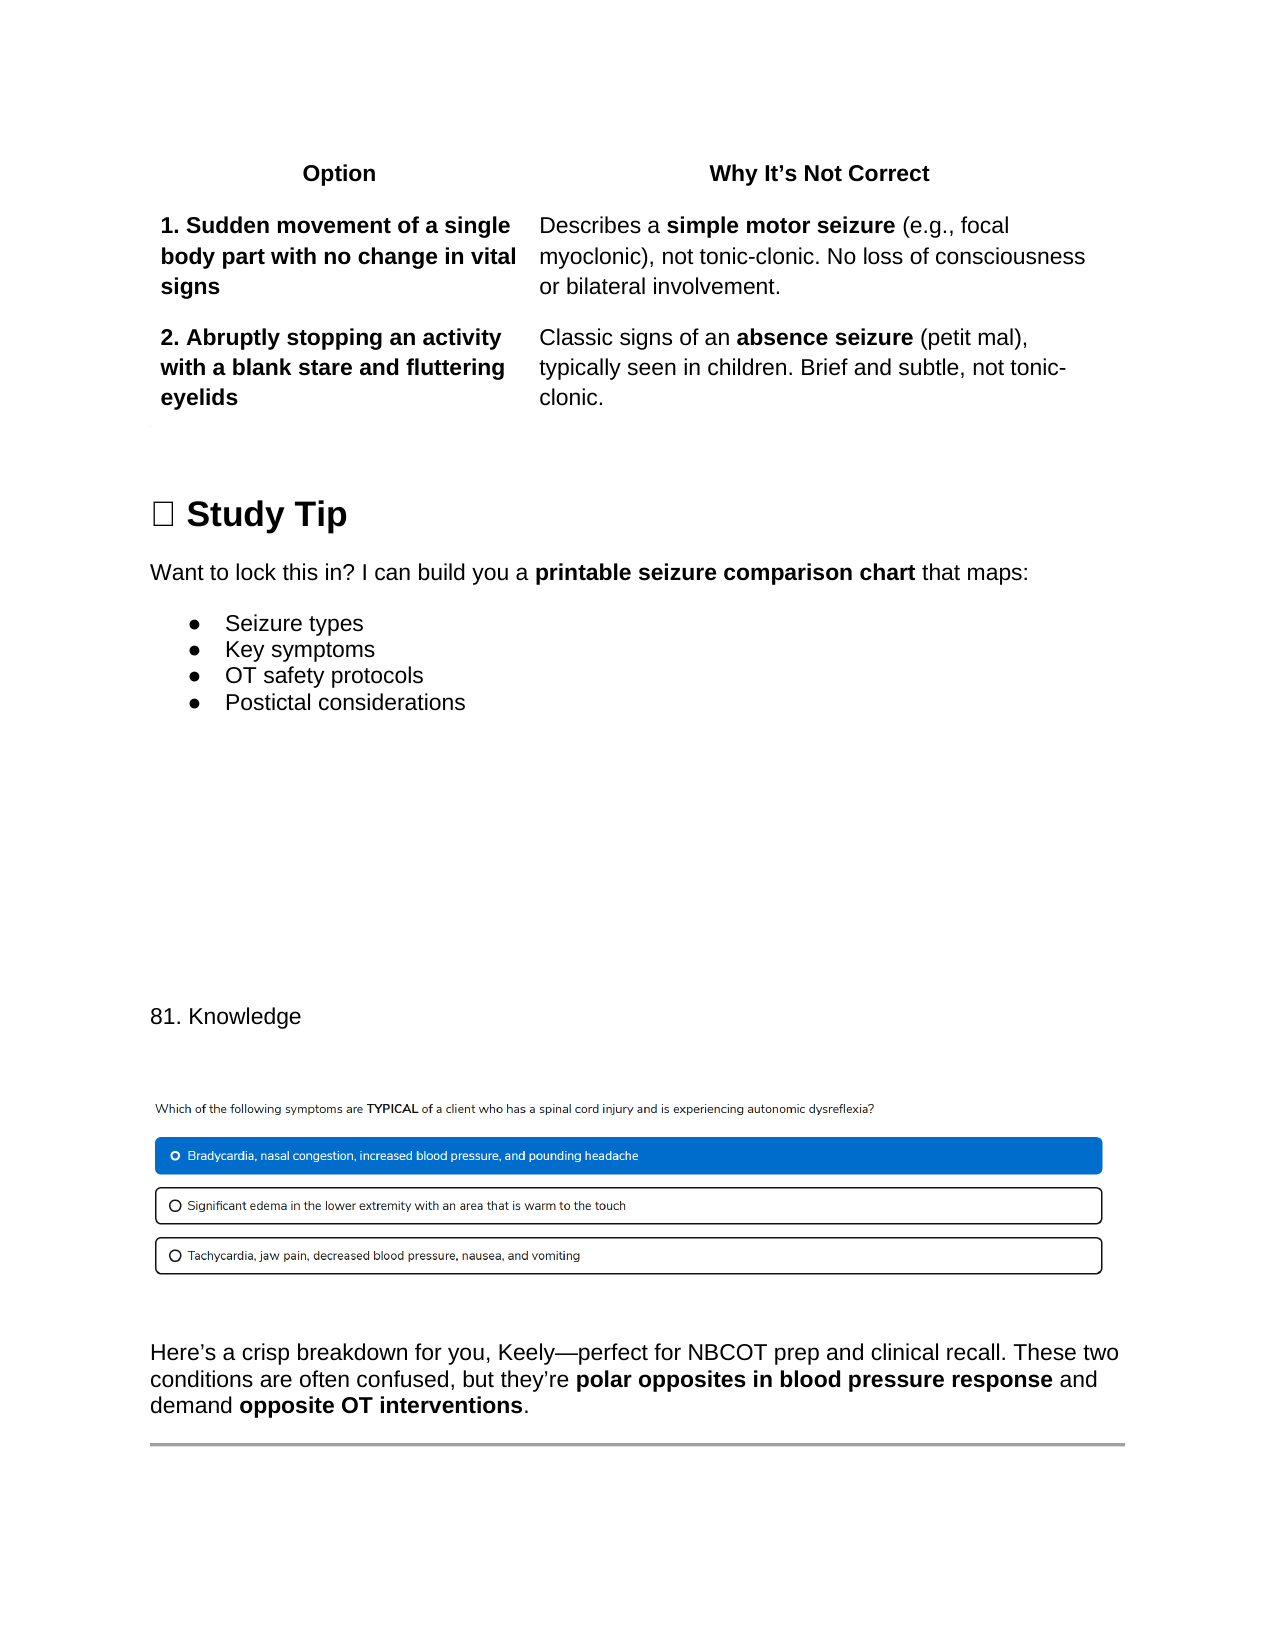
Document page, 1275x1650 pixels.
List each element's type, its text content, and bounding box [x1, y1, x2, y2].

table_header Option [150, 150, 529, 202]
table_cell Describes a simple motor seizure (e.g., focal myoclonic), not tonic-clonic. No loss of consciousness or bilateral involvement. [529, 202, 1110, 313]
table_header Why It’s Not Correct [529, 150, 1110, 202]
list Key symptoms [187, 636, 1125, 662]
subtitle 🧩 Study Tip [150, 493, 1125, 533]
table_cell 2. Abruptly stopping an activity with a blank stare and fluttering eyelids [150, 314, 529, 425]
text Want to lock this in? I can build you a printable seizure comparison chart that maps: [150, 558, 1125, 585]
list Seizure types [187, 610, 1125, 636]
list Postictal considerations [187, 689, 1125, 715]
picture [150, 1093, 1125, 1311]
list OT safety protocols [187, 662, 1125, 689]
table_cell Classic signs of an absence seizure (petit mal), typically seen in children. Brief and subtle, not tonic-clonic. [529, 314, 1110, 425]
table_cell 1. Sudden movement of a single body part with no change in vital signs [150, 202, 529, 313]
text 81. Knowledge [150, 1003, 1125, 1029]
text Here’s a crisp breakdown for you, Keely—perfect for NBCOT prep and clinical recall. These two conditions are often confused, but they’re polar opposites in blood pressure response and demand opposite OT interventions. [150, 1339, 1125, 1418]
